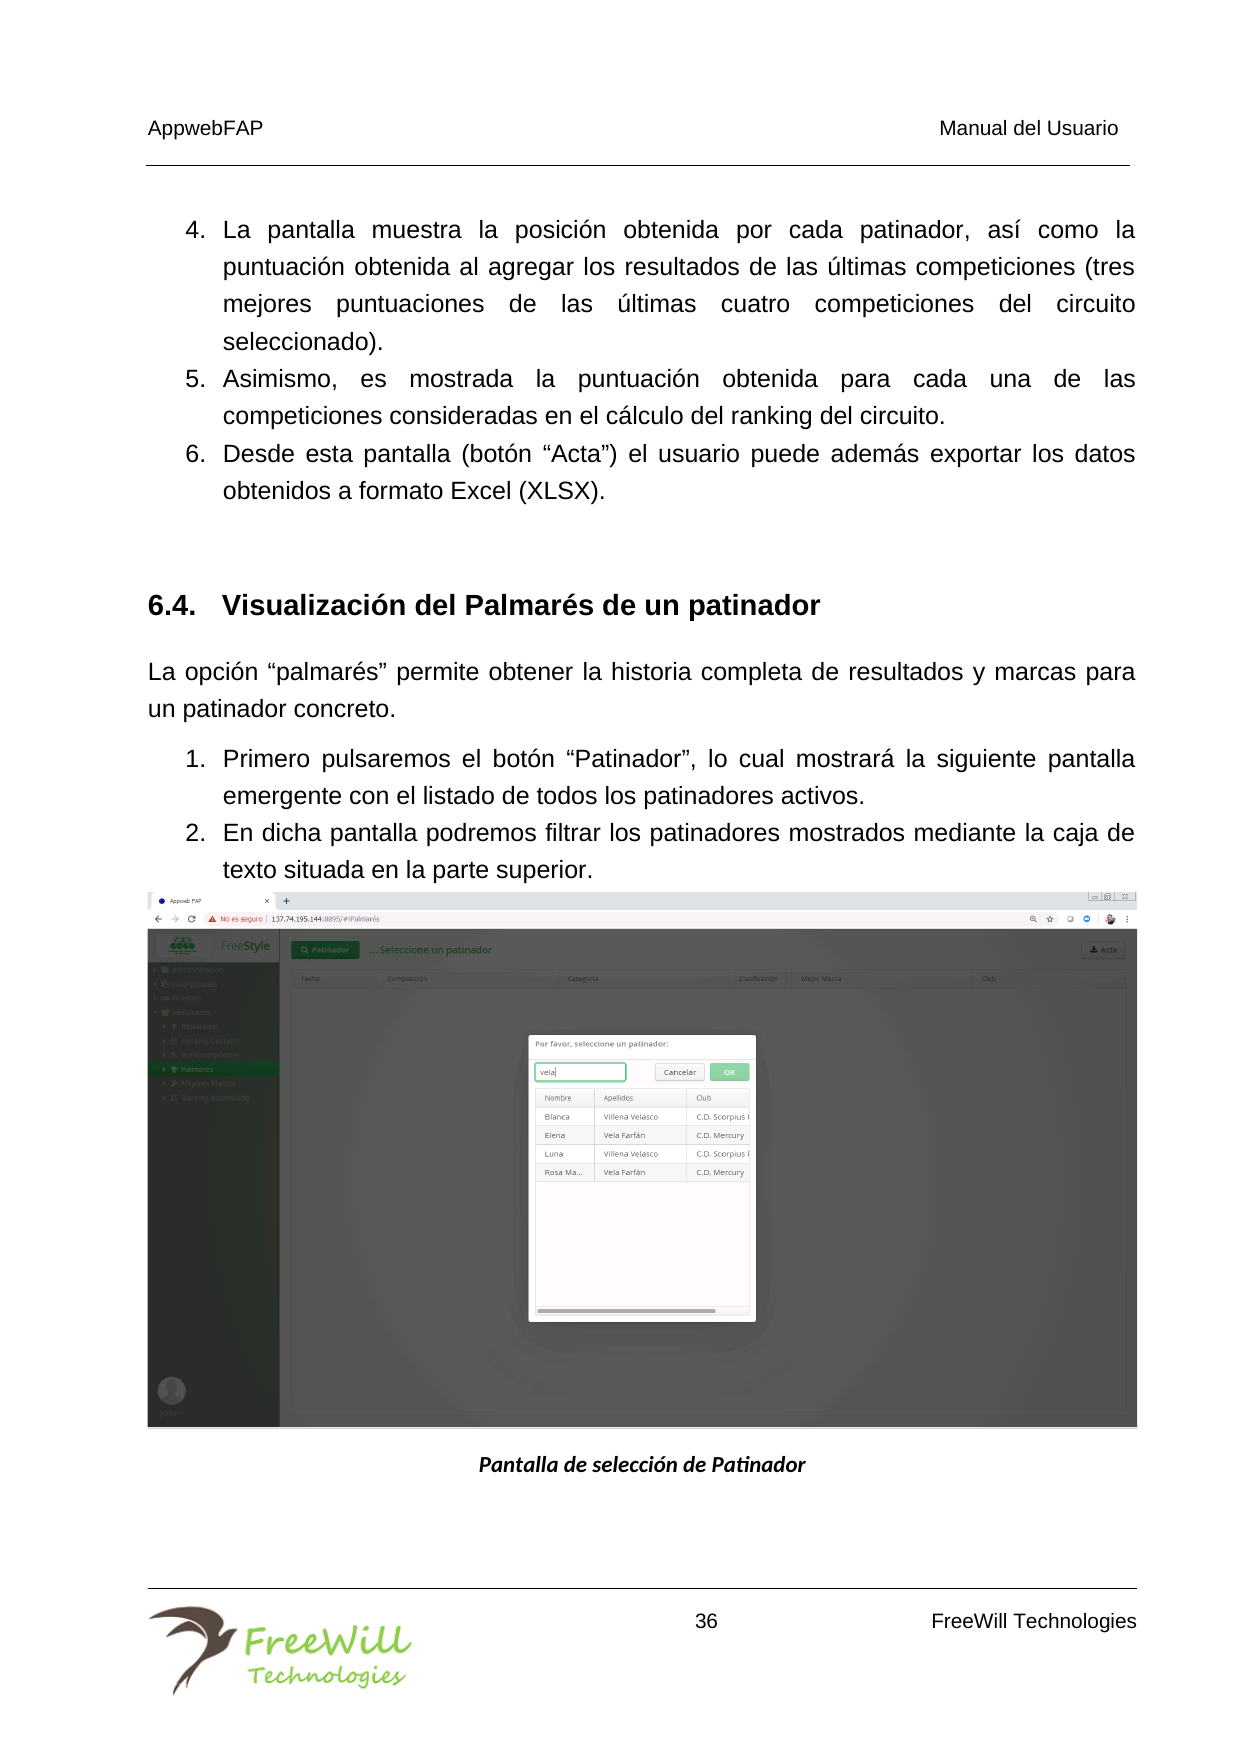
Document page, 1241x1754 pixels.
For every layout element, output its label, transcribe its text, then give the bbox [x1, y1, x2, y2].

list Desde esta pantalla (botón “Acta”) el usuario puede además exportar los datos obtenidos a formato Excel (XLSX). [185, 438, 1137, 504]
list En dicha pantalla podremos filtrar los patinadores mostrados mediante la caja de texto situada en la parte superior. [185, 818, 1137, 884]
text Pantalla de selección de Patinador [148, 1450, 1137, 1478]
picture [147, 892, 1138, 1429]
picture [146, 1598, 418, 1701]
text La opción “palmarés” permite obtener la historia completa de resultados y marcas para un patinador concreto. [148, 656, 1137, 722]
list Primero pulsaremos el botón “Patinador”, lo cual mostrará la siguiente pantalla emergente con el listado de todos los patinadores activos. [185, 743, 1137, 809]
subtitle Visualización del Palmarés de un patinador [148, 588, 1137, 621]
list La pantalla muestra la posición obtenida por cada patinador, así como la puntuación obtenida al agregar los resultados de las últimas competiciones (tres mejores puntuaciones de las últimas cuatro competiciones del circuito seleccionado). [185, 215, 1137, 355]
list Asimismo, es mostrada la puntuación obtenida para cada una de las competiciones consideradas en el cálculo del ranking del circuito. [185, 364, 1137, 430]
